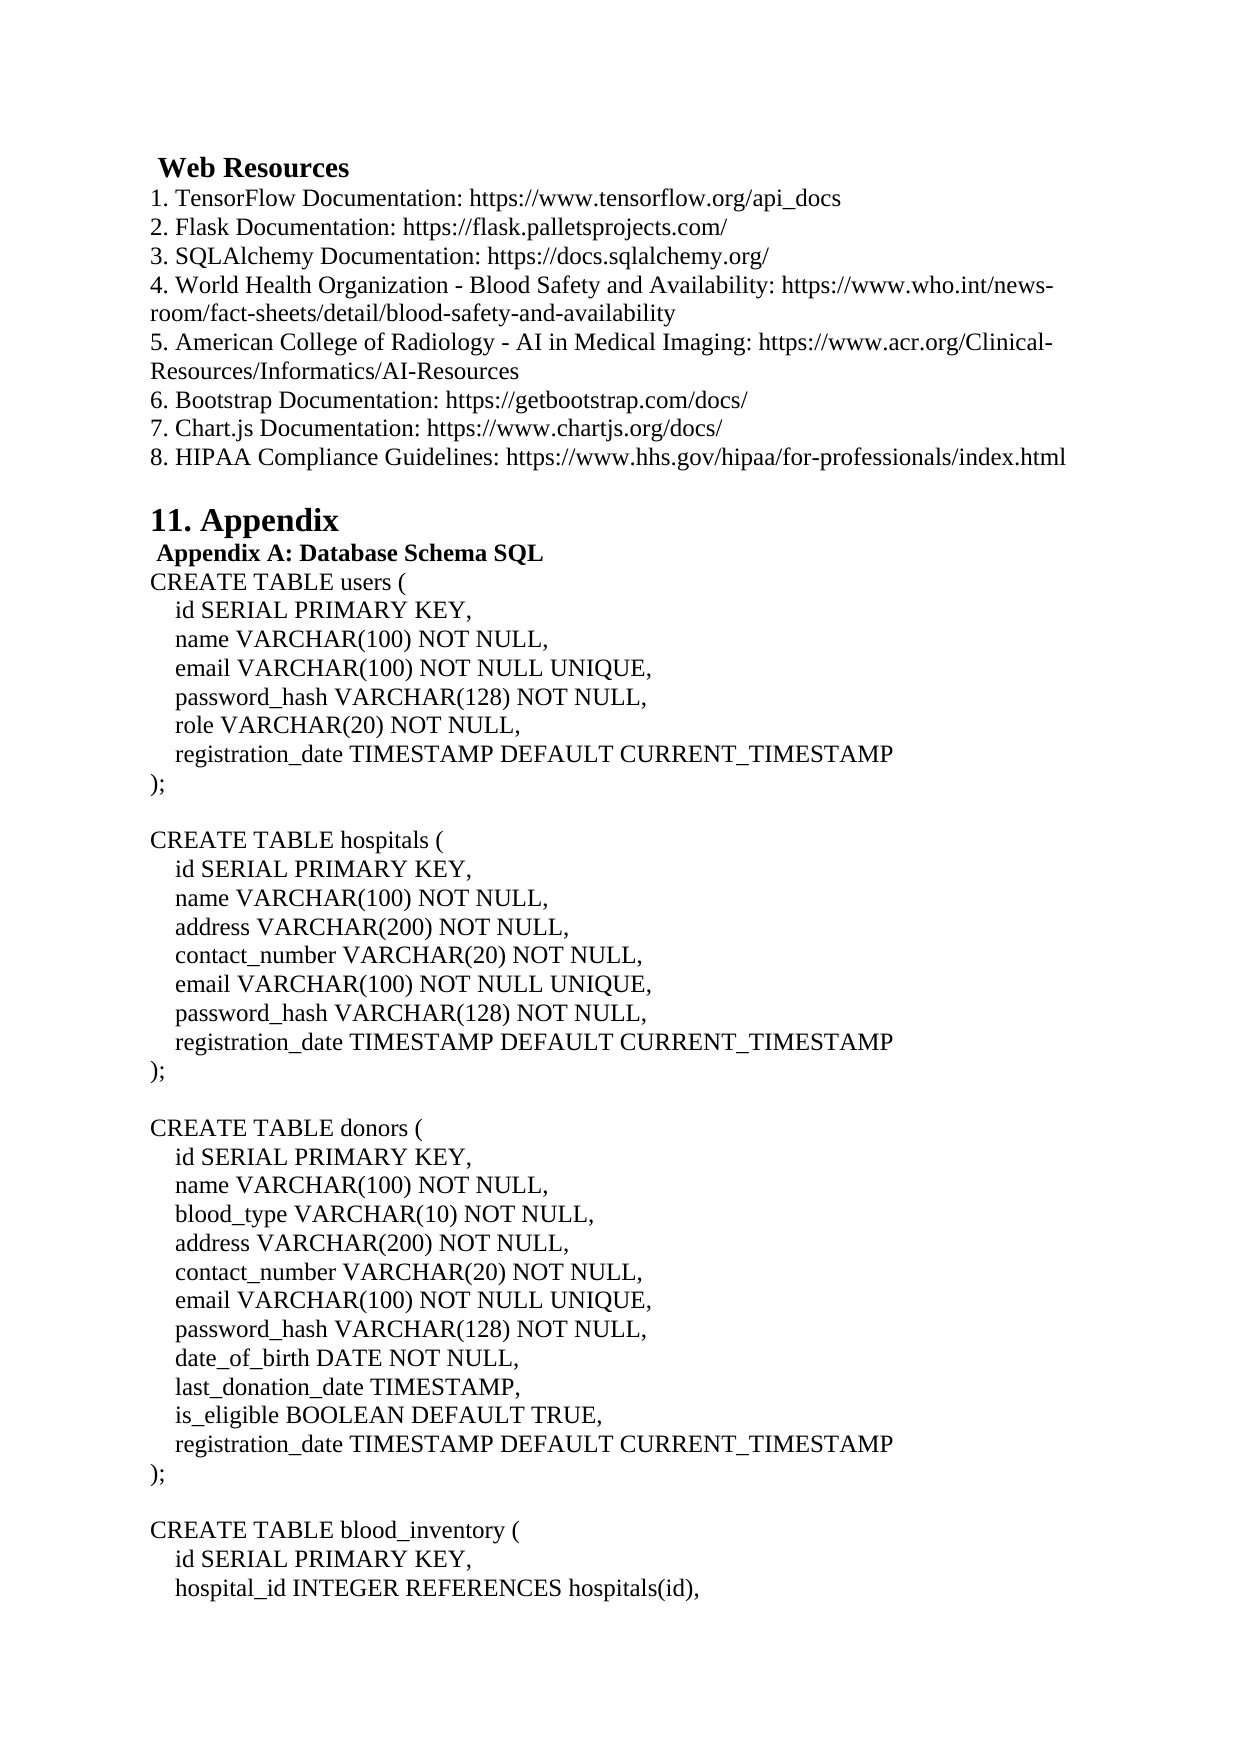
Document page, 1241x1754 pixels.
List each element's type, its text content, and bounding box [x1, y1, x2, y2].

text registration_date TIMESTAMP DEFAULT CURRENT_TIMESTAMP [150, 1027, 1090, 1056]
text date_of_birth DATE NOT NULL, [150, 1343, 1090, 1372]
text hospital_id INTEGER REFERENCES hospitals(id), [150, 1573, 1090, 1602]
text Web Resources [150, 150, 1090, 183]
text email VARCHAR(100) NOT NULL UNIQUE, [150, 1286, 1090, 1314]
text address VARCHAR(200) NOT NULL, [150, 912, 1090, 941]
text CREATE TABLE blood_inventory ( [150, 1516, 1090, 1544]
text contact_number VARCHAR(20) NOT NULL, [150, 1257, 1090, 1286]
text 1. TensorFlow Documentation: https://www.tensorflow.org/api_docs [150, 183, 1090, 212]
text CREATE TABLE users ( [150, 567, 1090, 596]
text Appendix A: Database Schema SQL [150, 538, 1090, 567]
text blood_type VARCHAR(10) NOT NULL, [150, 1199, 1090, 1228]
text is_eligible BOOLEAN DEFAULT TRUE, [150, 1401, 1090, 1429]
text 2. Flask Documentation: https://flask.palletsprojects.com/ [150, 212, 1090, 241]
text CREATE TABLE hospitals ( [150, 826, 1090, 854]
text CREATE TABLE donors ( [150, 1113, 1090, 1142]
text ); [150, 1458, 1090, 1487]
text name VARCHAR(100) NOT NULL, [150, 1171, 1090, 1199]
text name VARCHAR(100) NOT NULL, [150, 624, 1090, 653]
text password_hash VARCHAR(128) NOT NULL, [150, 682, 1090, 711]
text 5. American College of Radiology - AI in Medical Imaging: https://www.acr.org/Clinical-Resources/Informatics/AI-Resources [150, 327, 1090, 385]
text last_donation_date TIMESTAMP, [150, 1372, 1090, 1401]
text registration_date TIMESTAMP DEFAULT CURRENT_TIMESTAMP [150, 739, 1090, 768]
text id SERIAL PRIMARY KEY, [150, 1142, 1090, 1171]
text name VARCHAR(100) NOT NULL, [150, 883, 1090, 912]
text email VARCHAR(100) NOT NULL UNIQUE, [150, 969, 1090, 998]
text ); [150, 1056, 1090, 1084]
text id SERIAL PRIMARY KEY, [150, 1544, 1090, 1573]
text 8. HIPAA Compliance Guidelines: https://www.hhs.gov/hipaa/for-professionals/index.html [150, 442, 1090, 471]
text 4. World Health Organization - Blood Safety and Availability: https://www.who.int/news-room/fact-sheets/detail/blood-safety-and-availability [150, 270, 1090, 327]
text 7. Chart.js Documentation: https://www.chartjs.org/docs/ [150, 413, 1090, 442]
text 11. Appendix [150, 500, 1090, 538]
text role VARCHAR(20) NOT NULL, [150, 711, 1090, 739]
text id SERIAL PRIMARY KEY, [150, 596, 1090, 624]
text ); [150, 768, 1090, 797]
text 3. SQLAlchemy Documentation: https://docs.sqlalchemy.org/ [150, 241, 1090, 270]
text address VARCHAR(200) NOT NULL, [150, 1228, 1090, 1257]
text password_hash VARCHAR(128) NOT NULL, [150, 998, 1090, 1027]
text registration_date TIMESTAMP DEFAULT CURRENT_TIMESTAMP [150, 1429, 1090, 1458]
text email VARCHAR(100) NOT NULL UNIQUE, [150, 653, 1090, 682]
text contact_number VARCHAR(20) NOT NULL, [150, 941, 1090, 969]
text 6. Bootstrap Documentation: https://getbootstrap.com/docs/ [150, 385, 1090, 413]
text password_hash VARCHAR(128) NOT NULL, [150, 1314, 1090, 1343]
text id SERIAL PRIMARY KEY, [150, 854, 1090, 883]
